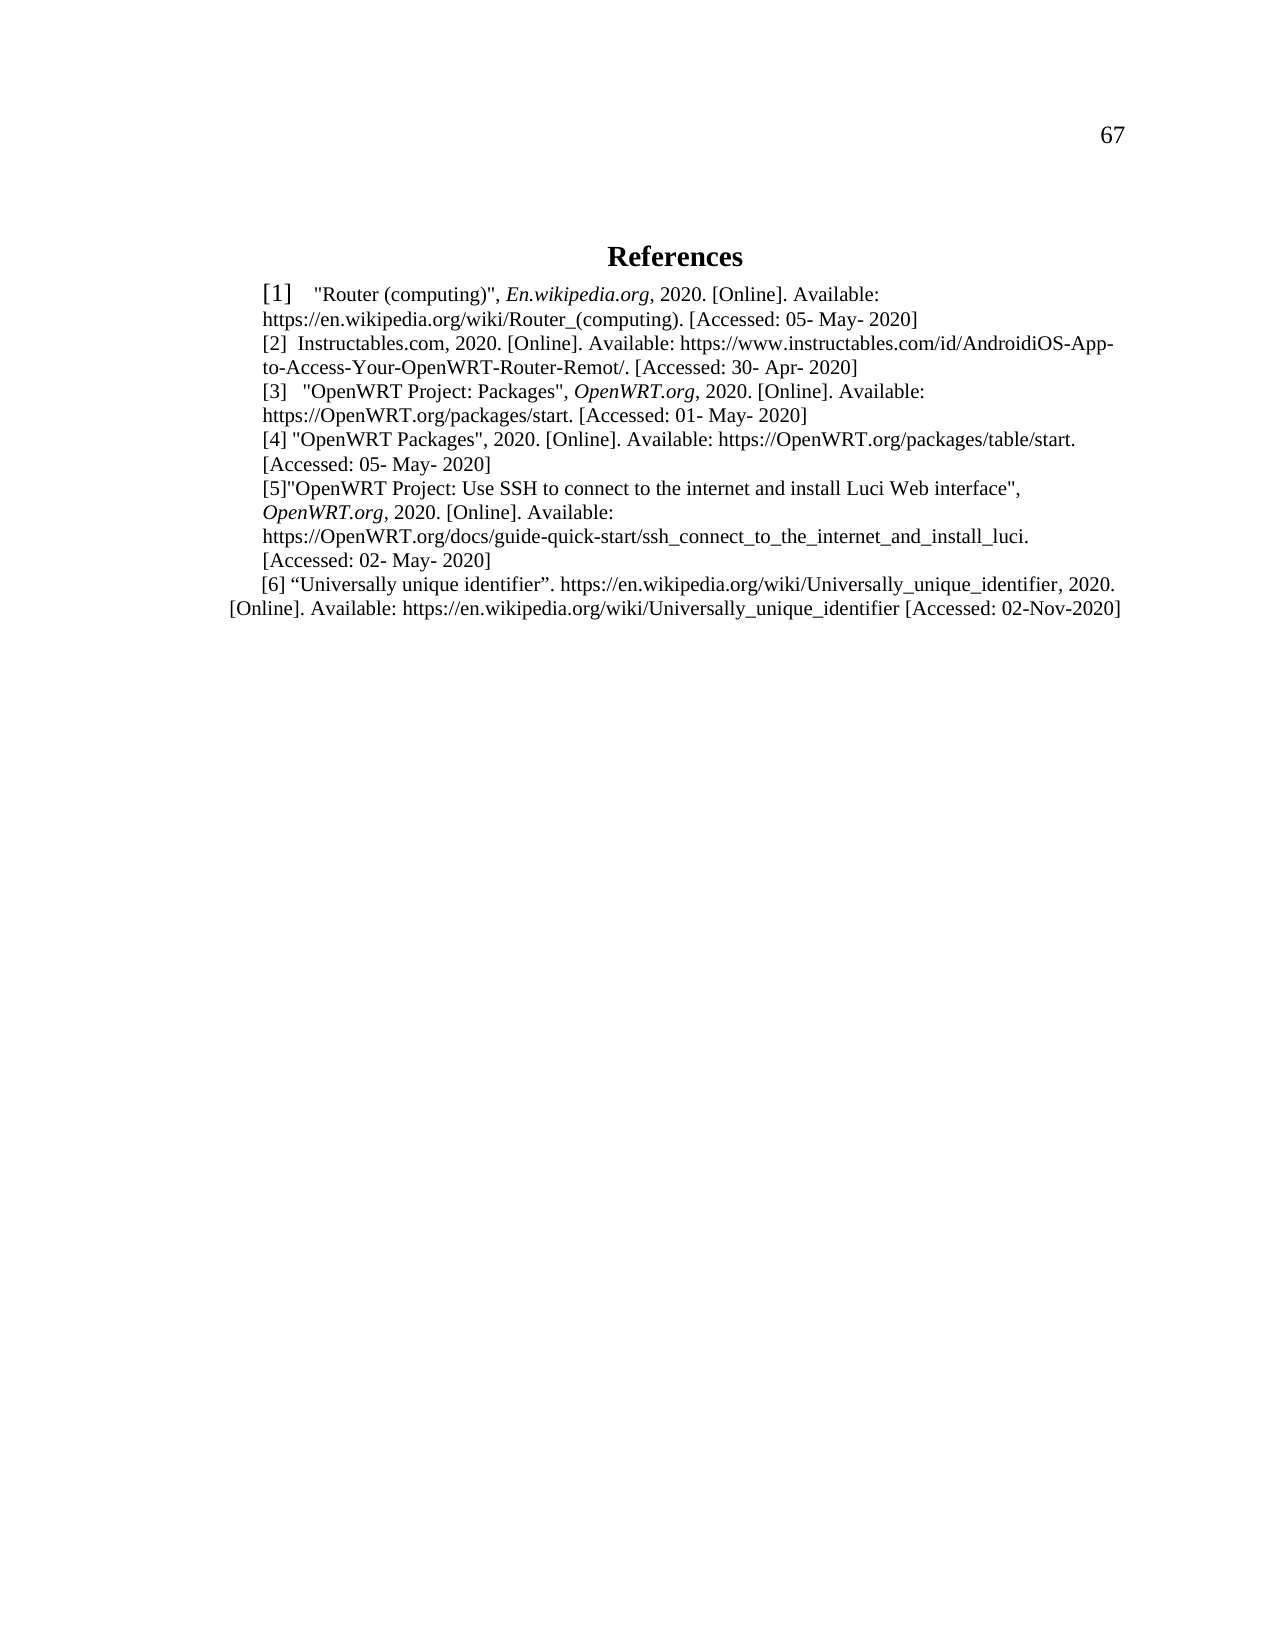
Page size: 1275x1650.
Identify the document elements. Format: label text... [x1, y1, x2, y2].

text [5]"OpenWRT Project: Use SSH to connect to the internet and install Luci Web interface", OpenWRT.org, 2020. [Online]. Available: https://OpenWRT.org/docs/guide-quick-start/ssh_connect_to_the_internet_and_install_luci. [Accessed: 02- May- 2020] [262, 476, 1125, 572]
text [3] "OpenWRT Project: Packages", OpenWRT.org, 2020. [Online]. Available: https://OpenWRT.org/packages/start. [Accessed: 01- May- 2020] [808, 379, 1125, 427]
text [4] "OpenWRT Packages", 2020. [Online]. Available: https://OpenWRT.org/packages/table/start. [Accessed: 05- May- 2020] [262, 427, 1125, 476]
subtitle References [225, 220, 1125, 278]
text [1] "Router (computing)", En.wikipedia.org, 2020. [Online]. Available: https://en.wikipedia.org/wiki/Router_(computing). [Accessed: 05- May- 2020] [262, 278, 1125, 331]
text [2] Instructables.com, 2020. [Online]. Available: https://www.instructables.com/id/AndroidiOS-App-to-Access-Your-OpenWRT-Router-Remot/. [Accessed: 30- Apr- 2020] [858, 331, 1125, 379]
